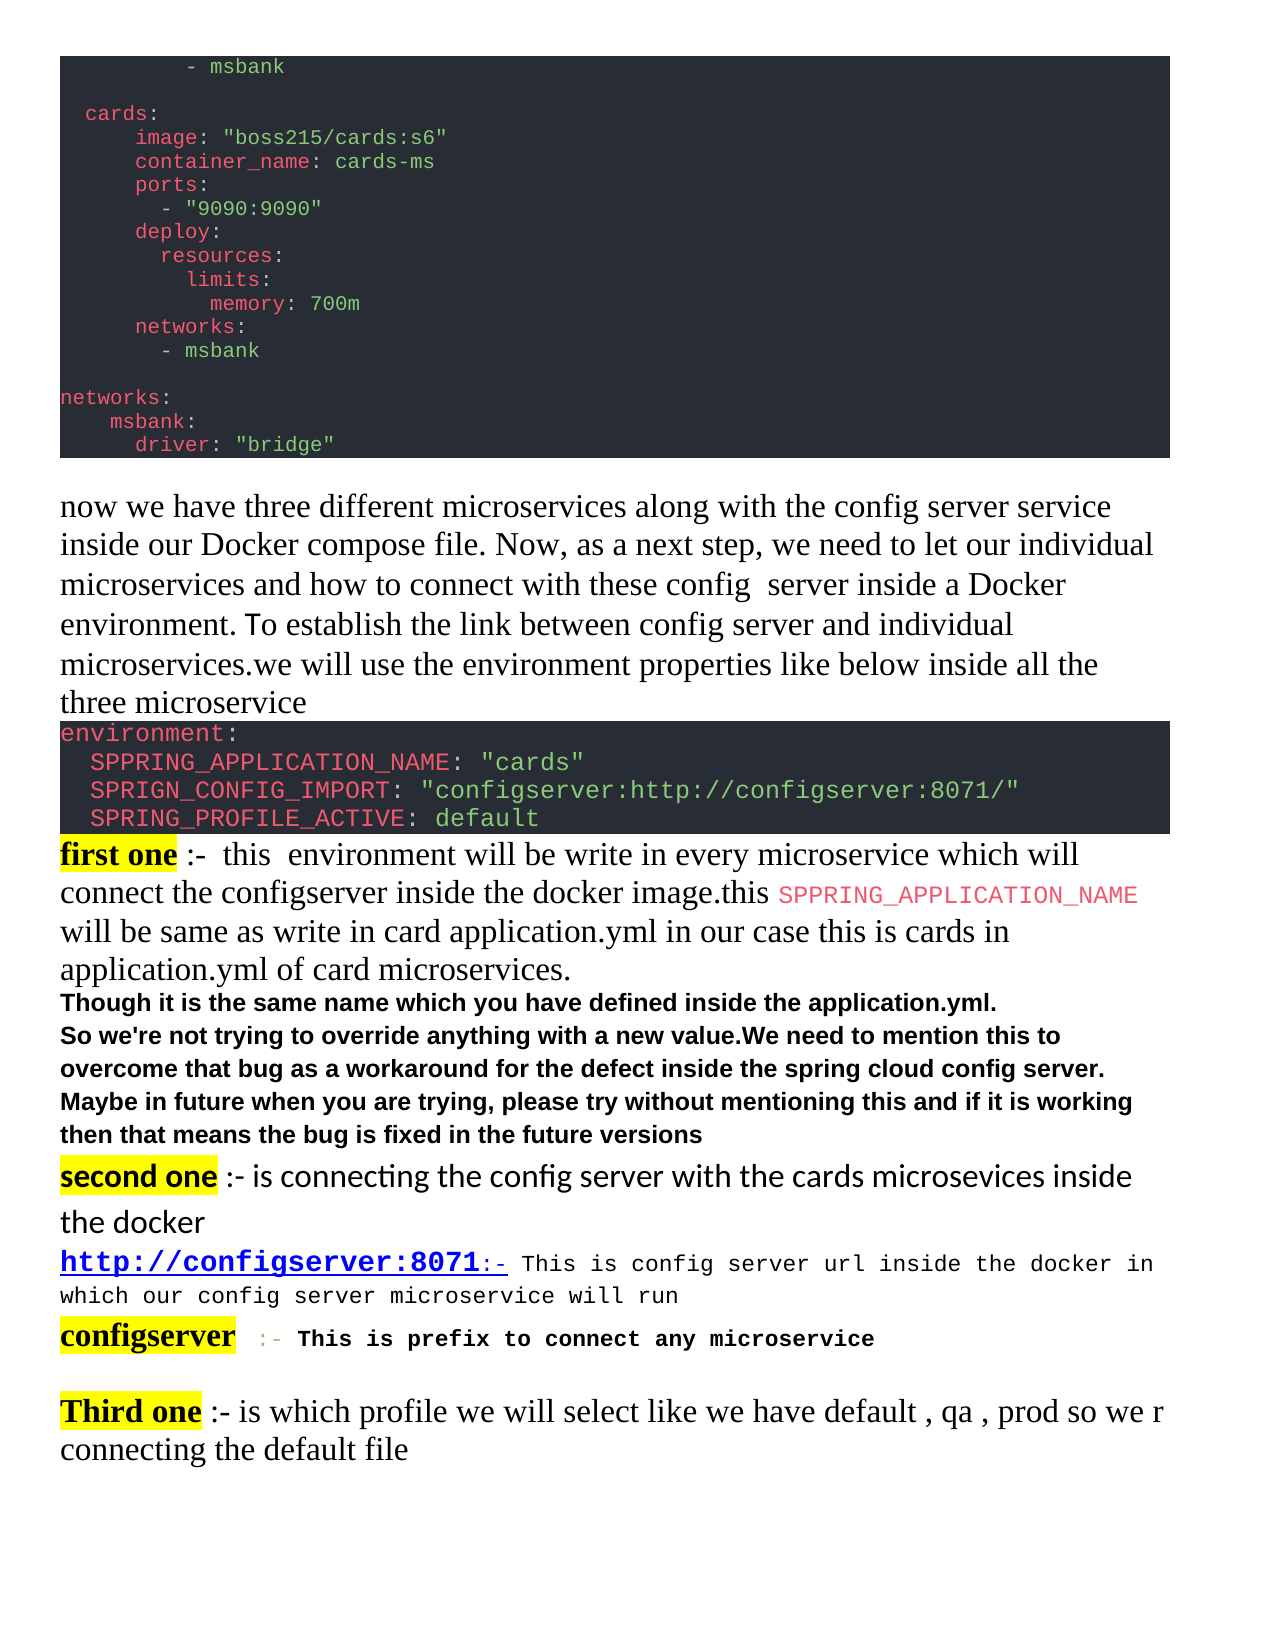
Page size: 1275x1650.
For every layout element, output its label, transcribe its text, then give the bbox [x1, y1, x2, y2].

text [60, 56, 1170, 458]
text now we have three different microservices along with the config server service inside our Docker compose file. Now, as a next step, we need to let our individual microservices and how to connect with these config server inside a Docker environment. To establish the link between config server and individual microservices.we will use the environment properties like below inside all the three microservice [60, 458, 1170, 721]
text Though it is the same name which you have defined inside the application.yml. [60, 988, 1170, 1017]
text first one :- this environment will be write in every microservice which will connect the configserver inside the docker image.this SPPRING_APPLICATION_NAME will be same as write in card application.yml in our case this is cards in application.yml of card microservices. [60, 834, 1170, 988]
text So we're not trying to override anything with a new value.We need to mention this to overcome that bug as a workaround for the defect inside the spring cloud config server. Maybe in future when you are trying, please try without mentioning this and if it is working then that means the bug is fixed in the future versions second one :- is connecting the config server with the cards microsevices inside the docker http://configserver:8071:- This is config server url inside the docker in which our config server microservice will run configserver :- This is prefix to connect any microservice [60, 1021, 1170, 1357]
text environment: SPPRING_APPLICATION_NAME: "cards" SPRIGN_CONFIG_IMPORT: "configserver:http://configserver:8071/" SPRING_PROFILE_ACTIVE: default [60, 721, 1170, 834]
text Third one :- is which profile we will select like we have default , qa , prod so we r connecting the default file [60, 1391, 1170, 1535]
